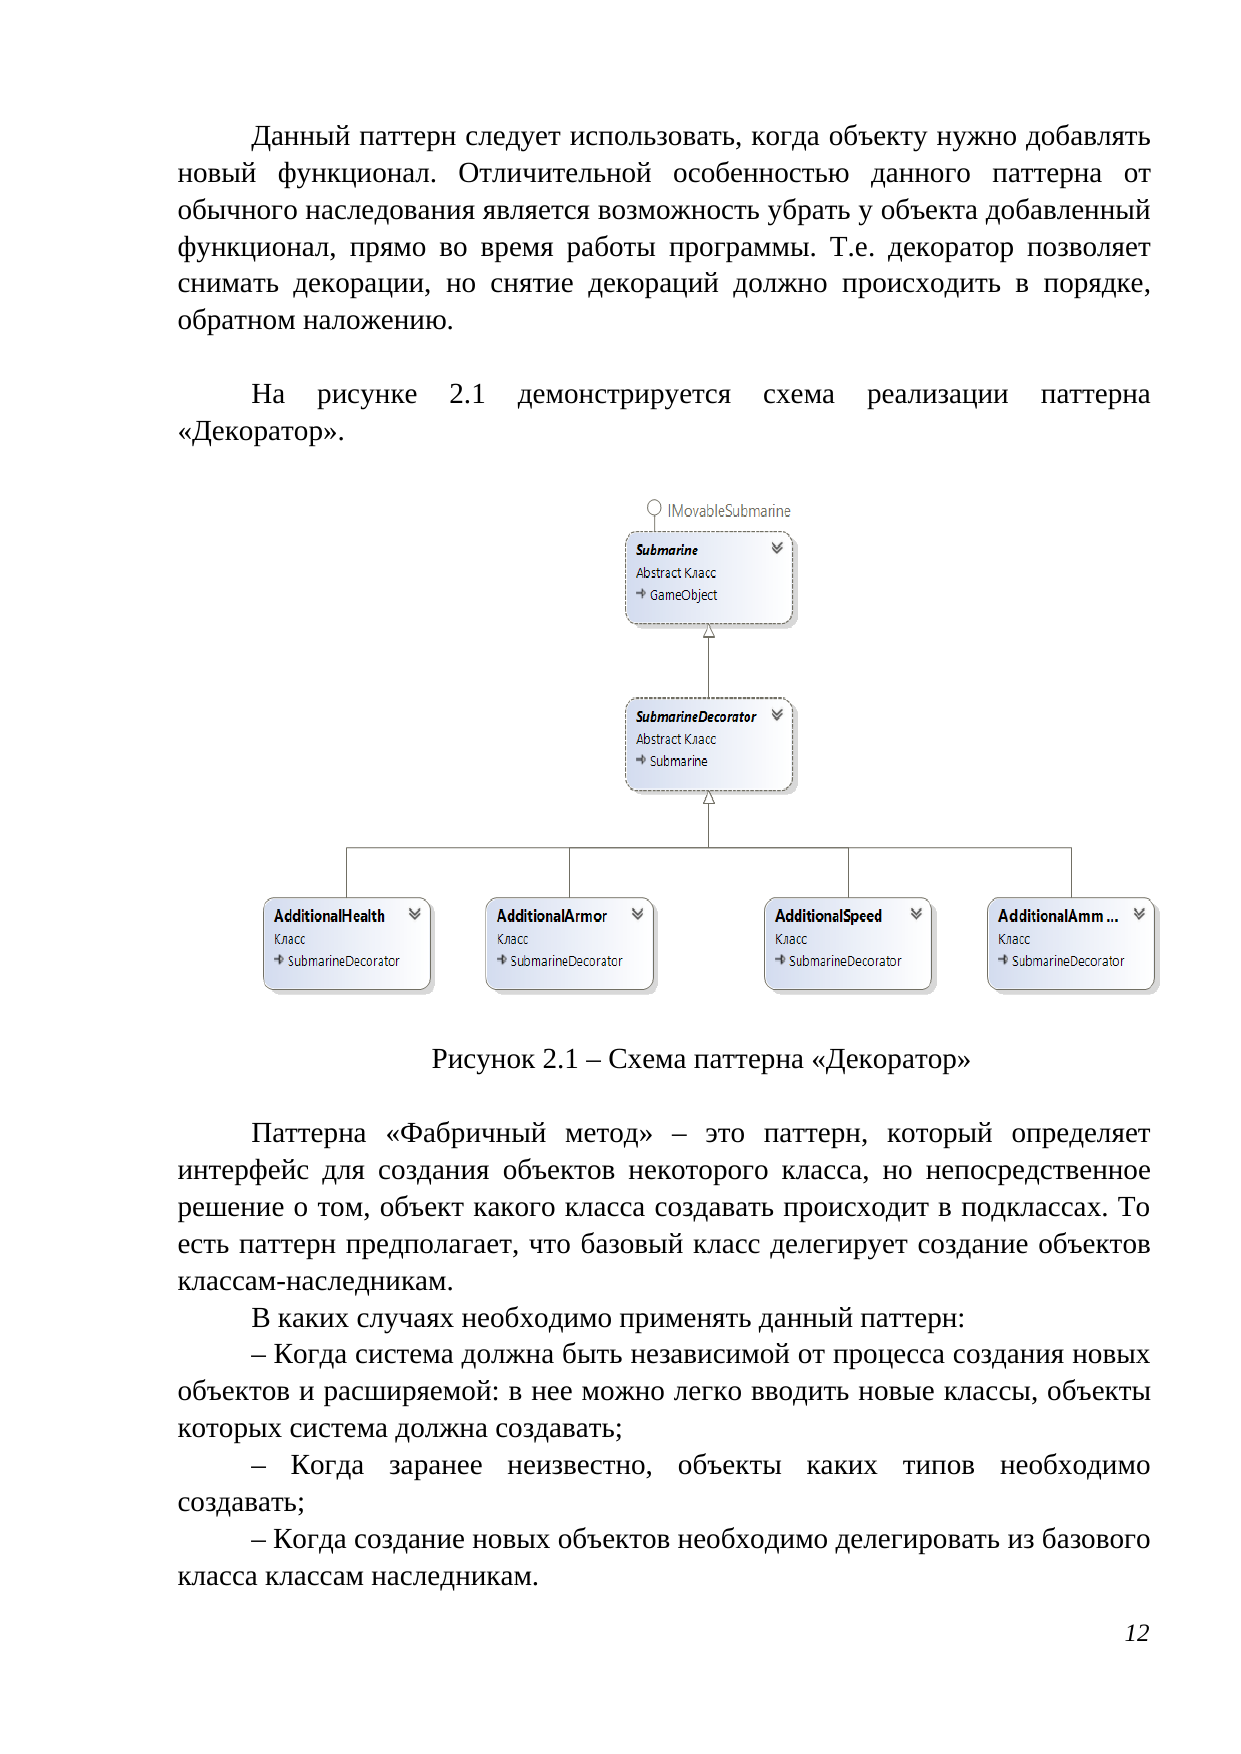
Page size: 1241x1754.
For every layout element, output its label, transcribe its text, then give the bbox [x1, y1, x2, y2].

text В каких случаях необходимо применять данный паттерн: [177, 1300, 1152, 1333]
list Рисунок 2.1 – Схема паттерна «Декоратор» [177, 1042, 1152, 1075]
list – Когда система должна быть независимой от процесса создания новых объектов и расширяемой: в нее можно легко вводить новые классы, объекты которых система должна создавать; [177, 1337, 1152, 1444]
text Паттерна «Фабричный метод» – это паттерн, который определяет интерфейс для создания объектов некоторого класса, но непосредственное решение о том, объект какого класса создавать происходит в подклассах. То есть паттерн предполагает, что базовый класс делегирует создание объектов классам-наследникам. [177, 1115, 1152, 1296]
text На рисунке 2.1 демонстрируется схема реализации паттерна «Декоратор». [177, 376, 1152, 447]
picture [251, 486, 1164, 1002]
list – Когда создание новых объектов необходимо делегировать из базового класса классам наследникам. [177, 1521, 1152, 1591]
list – Когда заранее неизвестно, объекты каких типов необходимо создавать; [177, 1447, 1152, 1518]
list Данный паттерн следует использовать, когда объекту нужно добавлять новый функционал. Отличительной особенностью данного паттерна от обычного наследования является возможность убрать у объекта добавленный функционал, прямо во время работы программы. Т.е. декоратор позволяет снимать декорации, но снятие декораций должно происходить в порядке, обратном наложению. [177, 118, 1152, 336]
